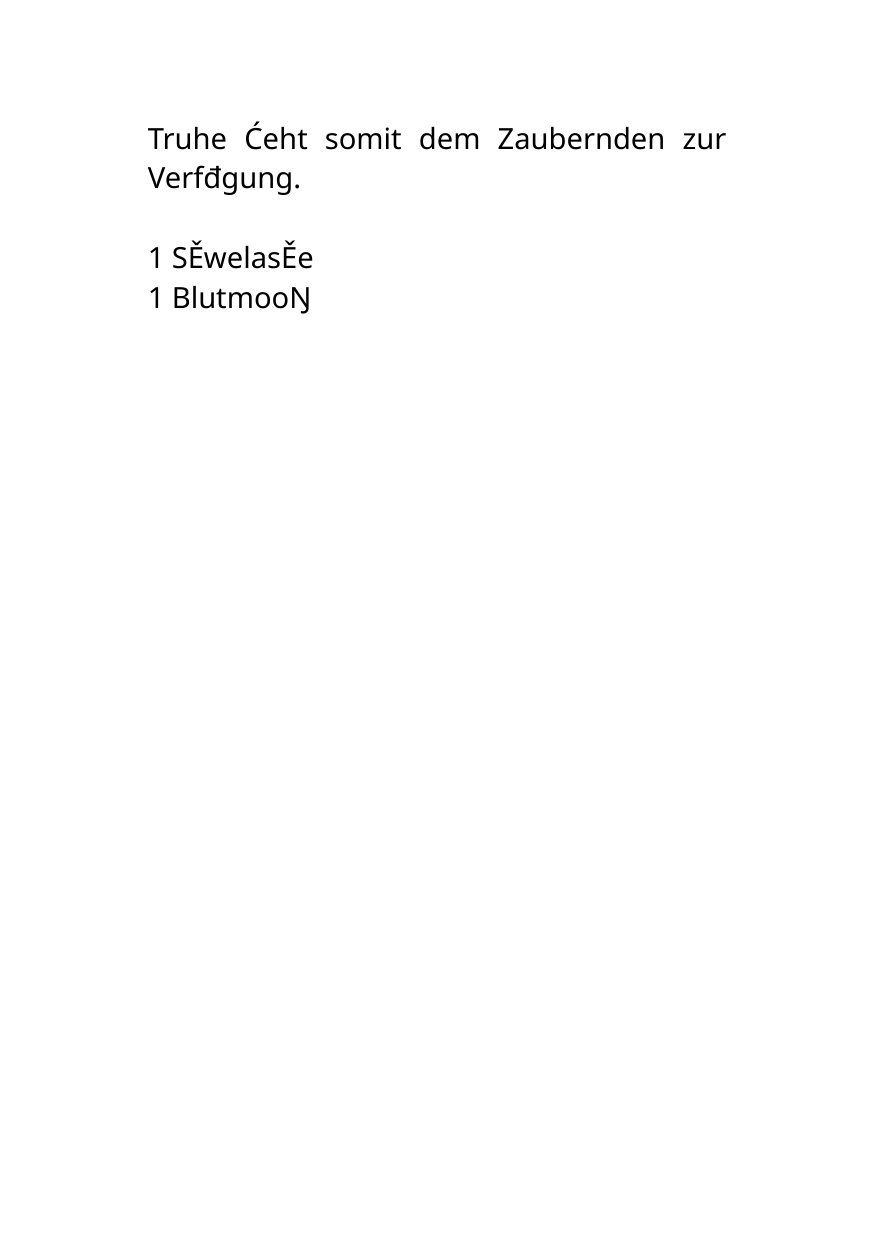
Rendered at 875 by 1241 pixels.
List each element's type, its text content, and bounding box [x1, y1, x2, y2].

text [148, 118, 726, 197]
text 1 BlutmooŊ [148, 277, 726, 317]
text 1 SĚwelasĚe [148, 237, 726, 277]
